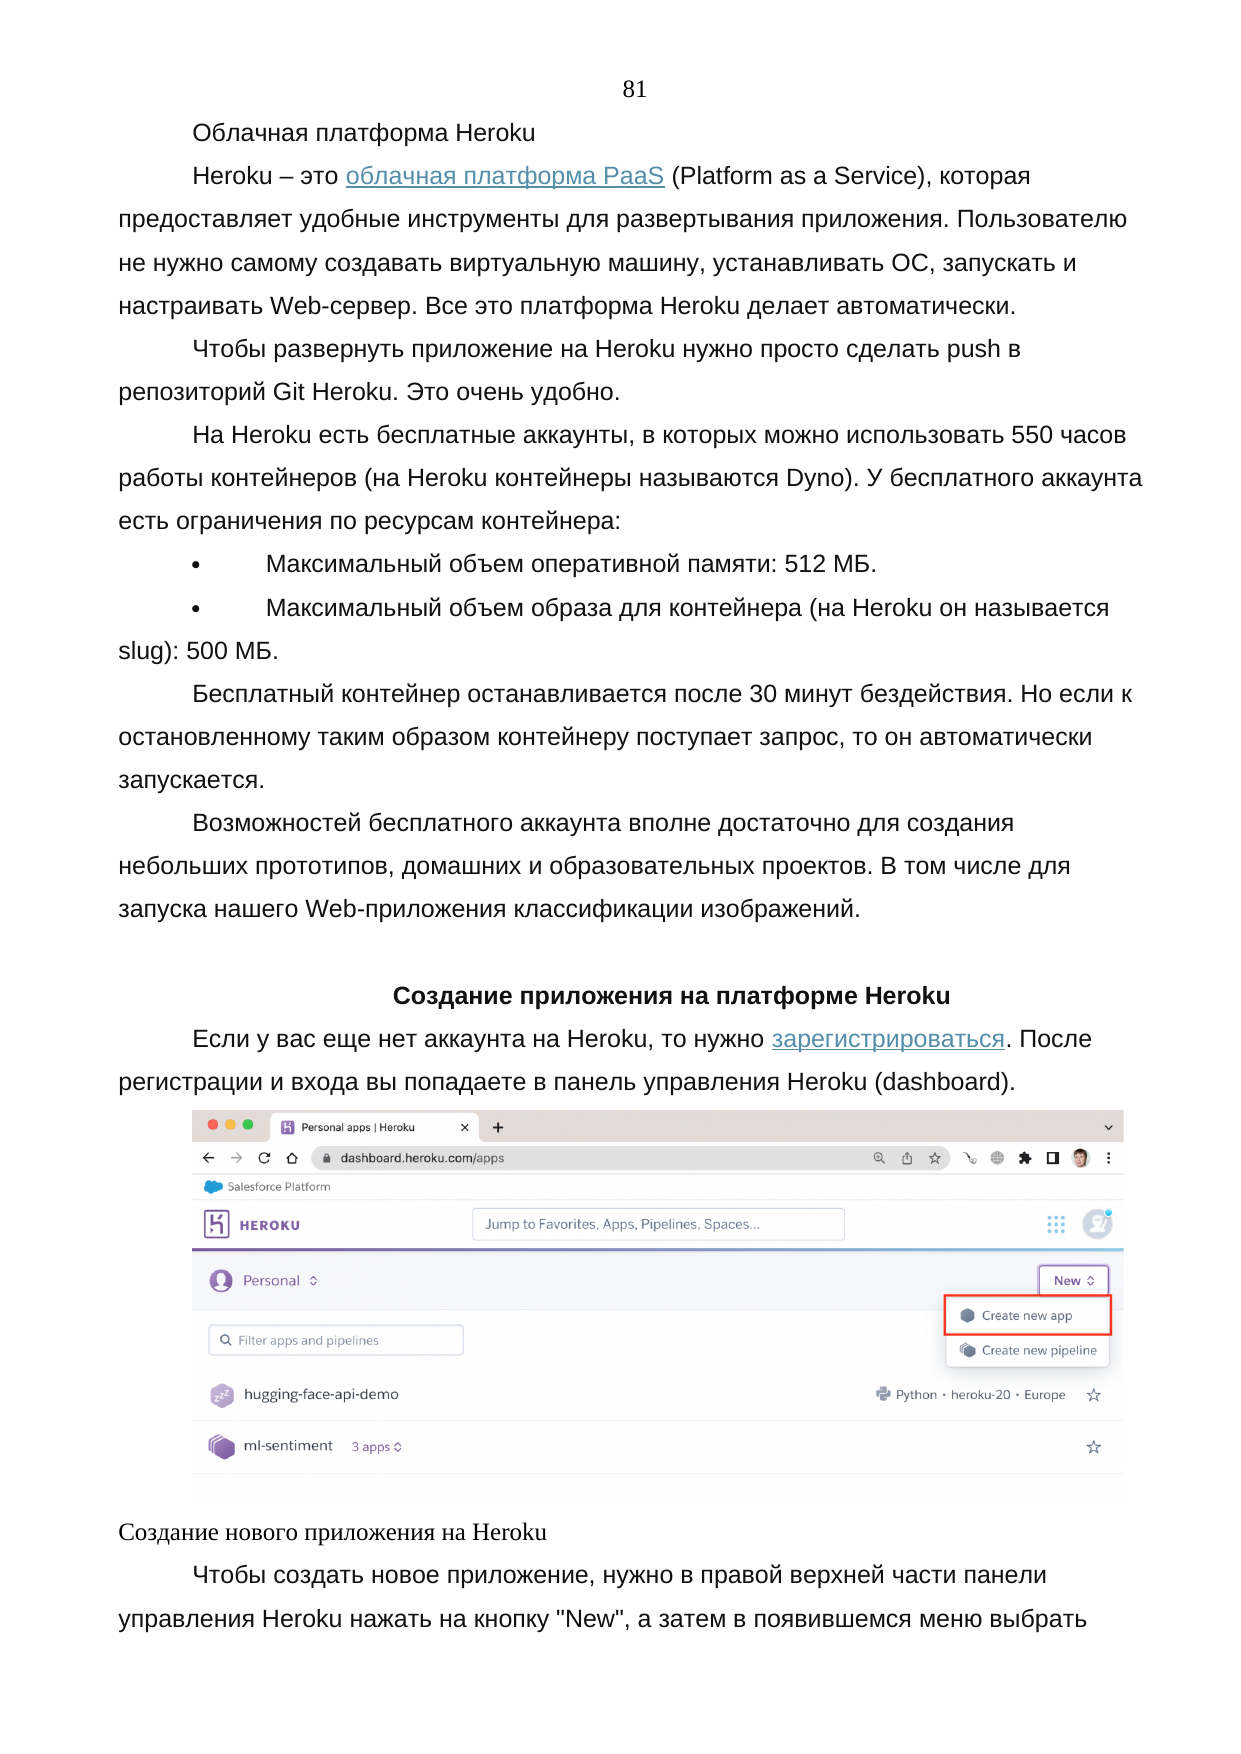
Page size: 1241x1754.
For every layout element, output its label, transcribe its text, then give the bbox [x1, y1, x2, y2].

text На Heroku есть бесплатные аккаунты, в которых можно использовать 550 часов работы контейнеров (на Heroku контейнеры называются Dyno). У бесплатного аккаунта есть ограничения по ресурсам контейнера: [118, 420, 1152, 535]
text Heroku – это облачная платформа PaaS (Platform as a Service), которая предоставляет удобные инструменты для развертывания приложения. Пользователю не нужно самому создавать виртуальную машину, устанавливать ОС, запускать и настраивать Web-сервер. Все это платформа Heroku делает автоматически. [118, 161, 1152, 319]
picture [192, 1110, 1124, 1503]
subtitle Облачная платформа Heroku [118, 118, 1152, 147]
list Максимальный объем оперативной памяти: 512 МБ. [118, 549, 1152, 578]
subtitle Создание приложения на платформе Heroku [118, 981, 1152, 1009]
list Максимальный объем образа для контейнера (на Heroku он называется slug): 500 МБ. [118, 592, 1152, 664]
text Чтобы развернуть приложение на Heroku нужно просто сделать push в репозиторий Git Heroku. Это очень удобно. [118, 334, 1152, 406]
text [118, 1560, 1152, 1632]
text Бесплатный контейнер останавливается после 30 минут бездействия. Но если к остановленному таким образом контейнеру поступает запрос, то он автоматически запускается. [118, 679, 1152, 794]
text Возможностей бесплатного аккаунта вполне достаточно для создания небольших прототипов, домашних и образовательных проектов. В том числе для запуска нашего Web-приложения классификации изображений. [118, 808, 1152, 923]
text Если у вас еще нет аккаунта на Heroku, то нужно зарегистрироваться. После регистрации и входа вы попадаете в панель управления Heroku (dashboard). [118, 1024, 1152, 1096]
